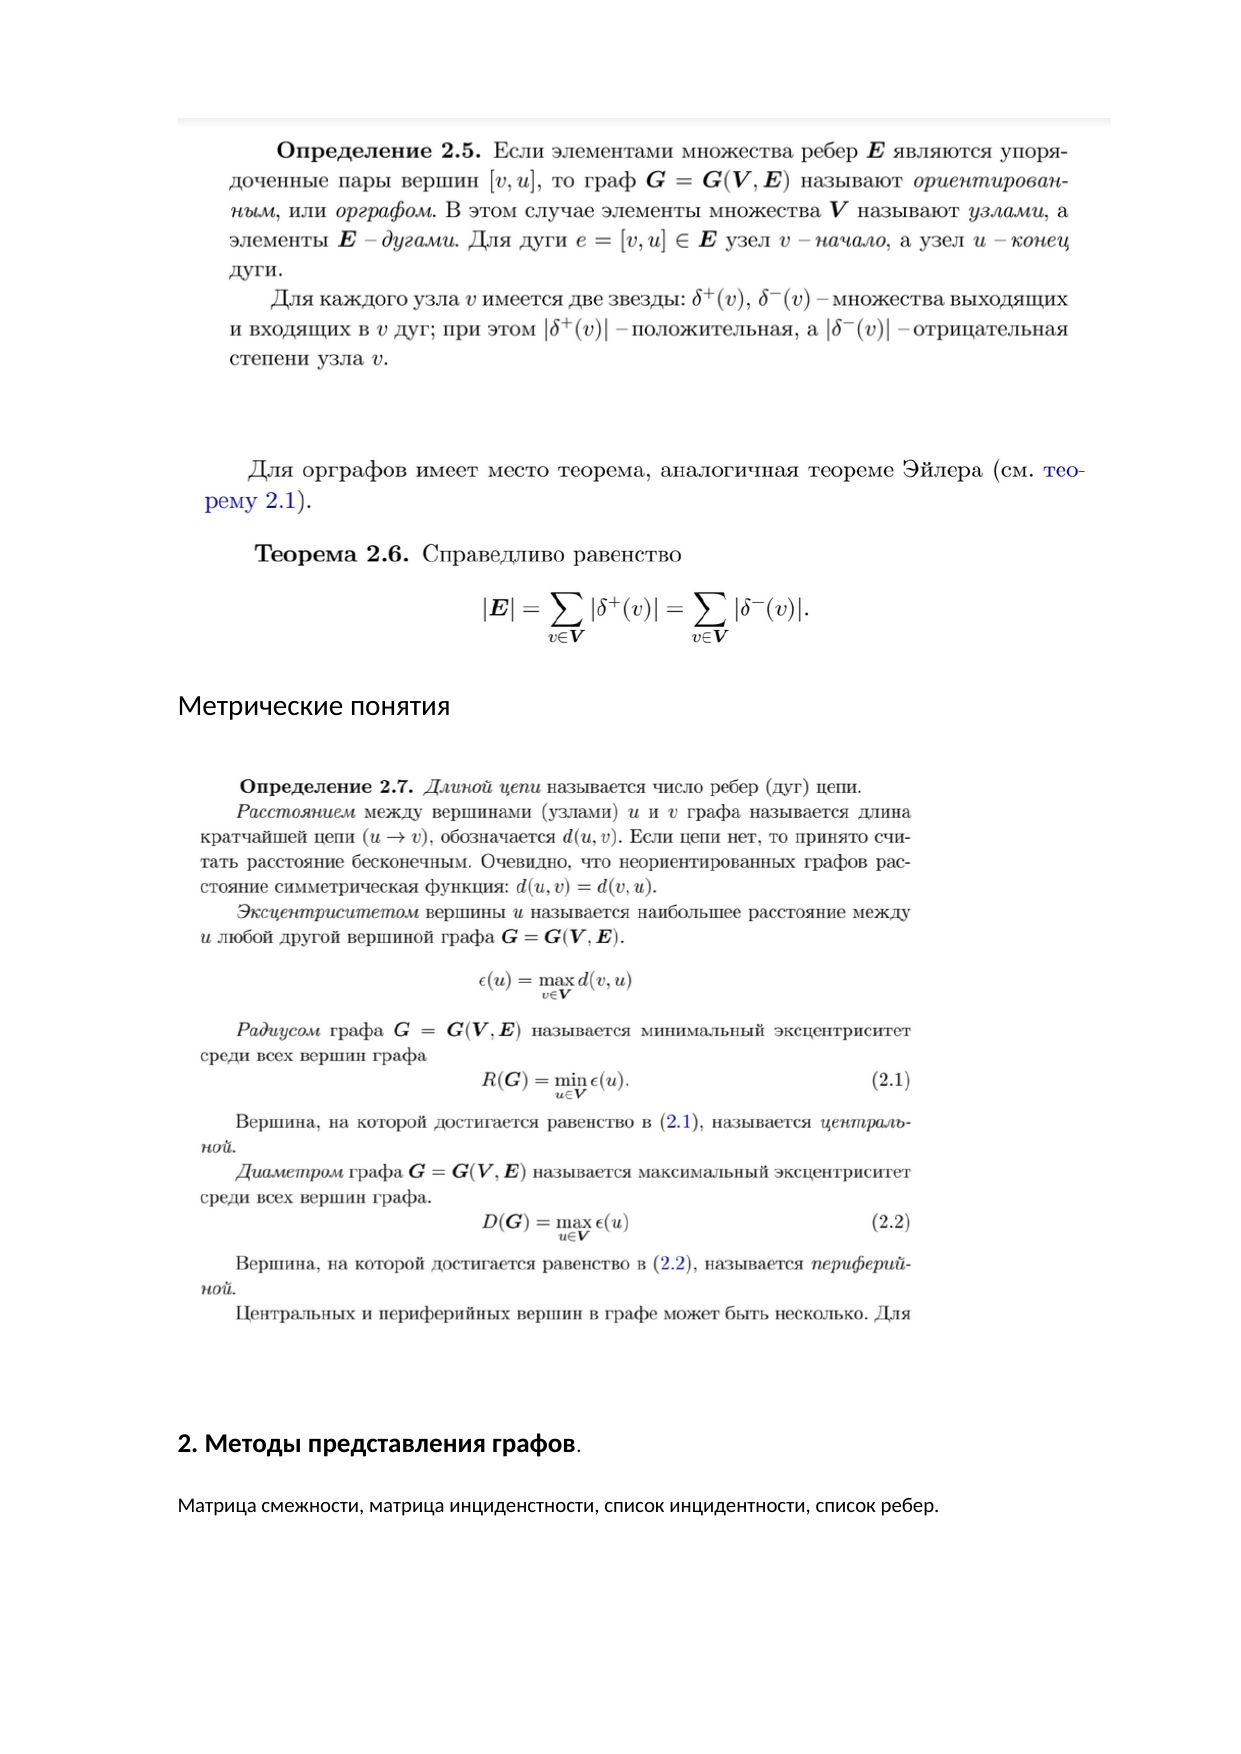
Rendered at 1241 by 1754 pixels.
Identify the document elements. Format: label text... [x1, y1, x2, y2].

text Матрица смежности, матрица инциденстности, список инцидентности, список ребер. [177, 1492, 1127, 1518]
picture [177, 118, 1112, 399]
text Метрические понятия [177, 687, 1127, 723]
picture [177, 427, 1125, 658]
picture [177, 757, 944, 1328]
text 2. Методы представления графов. [177, 1427, 1127, 1459]
